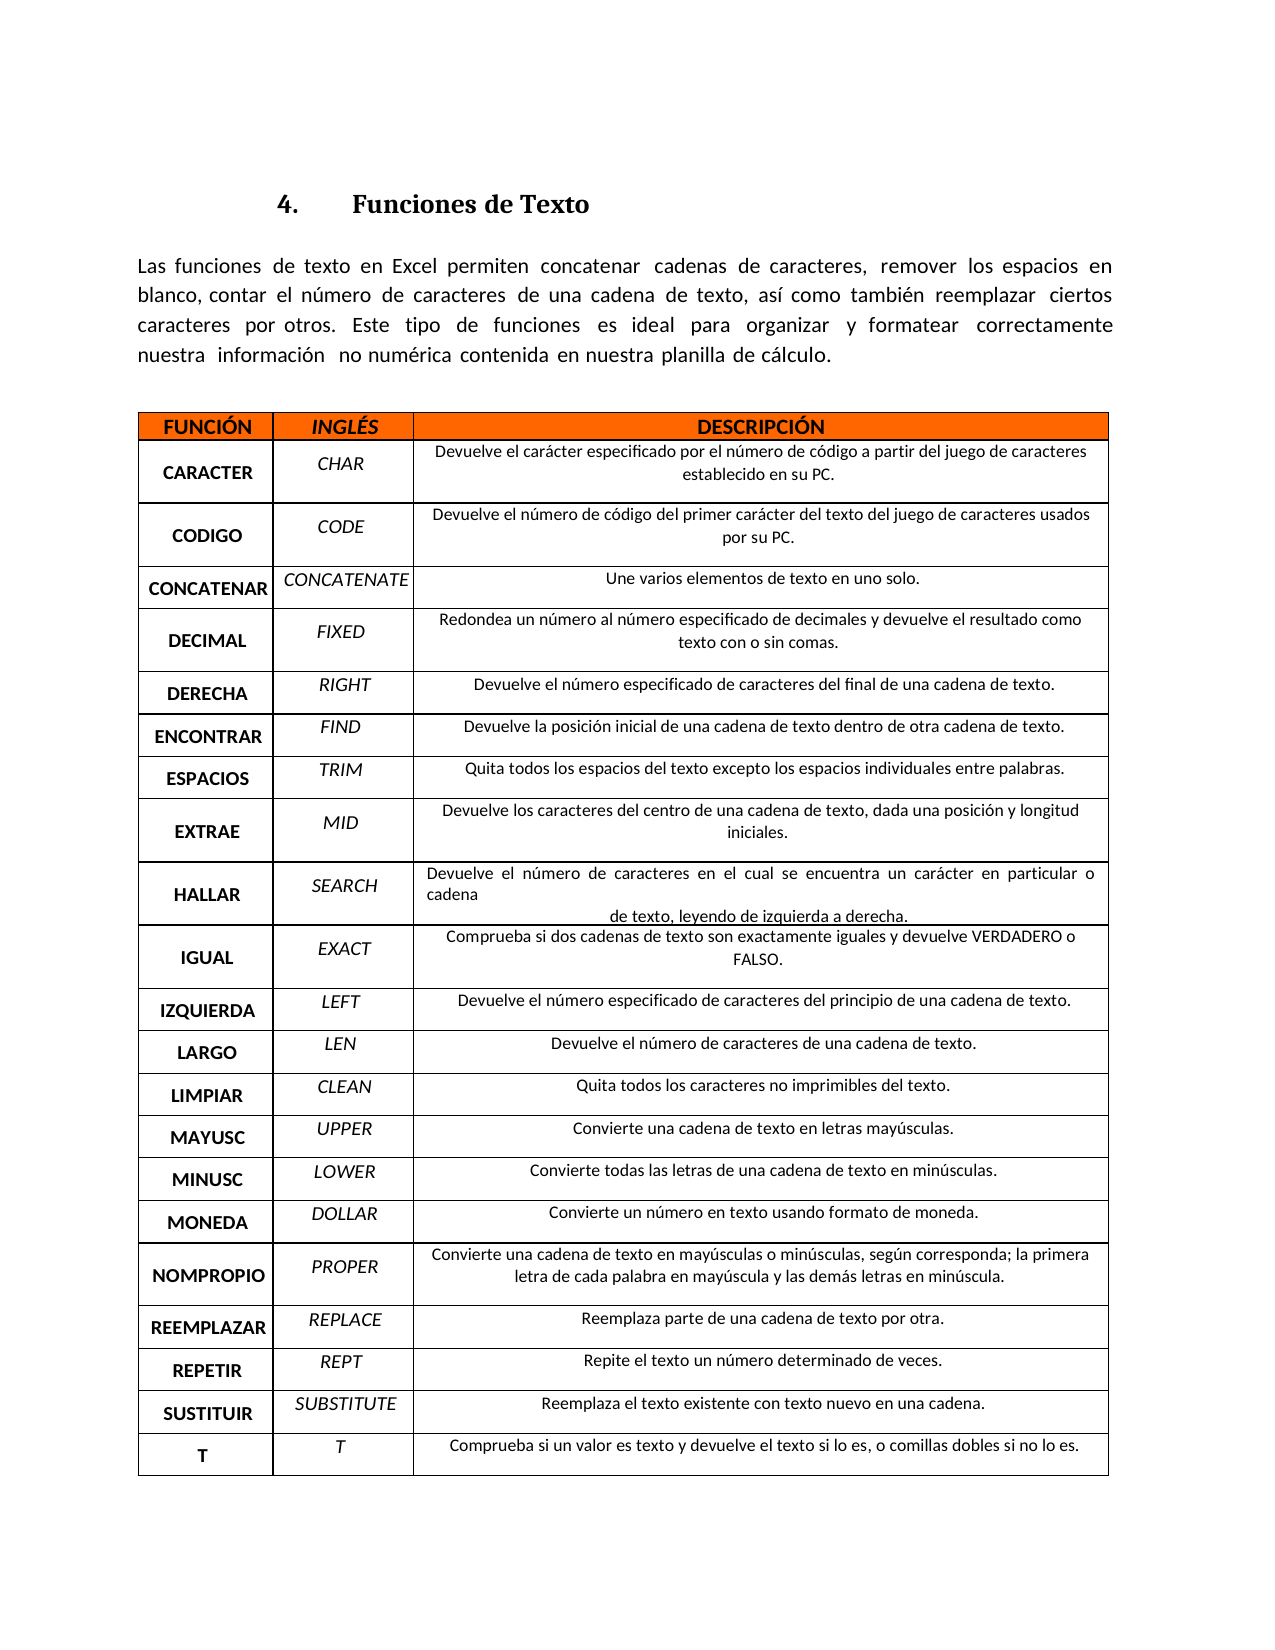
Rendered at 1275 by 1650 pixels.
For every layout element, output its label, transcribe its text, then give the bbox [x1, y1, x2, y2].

table_cell CHAR [274, 441, 413, 502]
table_cell REPETIR [139, 1349, 272, 1390]
table_cell CONCATENATE [274, 567, 413, 608]
table_cell Repite el texto un número determinado de veces. [414, 1349, 1108, 1390]
table_cell CARACTER [139, 441, 272, 502]
table_cell Convierte una cadena de texto en mayúsculas o minúsculas, según corresponda; la primera letra de cada palabra en mayúscula y las demás letras en minúscula. [414, 1244, 1108, 1305]
table_header DESCRIPCIÓN [414, 413, 1108, 439]
table_cell CLEAN [274, 1074, 413, 1115]
table_cell Devuelve el número especificado de caracteres del principio de una cadena de texto. [414, 989, 1108, 1030]
table_cell UPPER [274, 1116, 413, 1157]
subtitle Funciones de Texto [277, 189, 1121, 221]
table_cell LARGO [139, 1031, 272, 1072]
table_cell Devuelve el número especificado de caracteres del final de una cadena de texto. [414, 672, 1108, 713]
table_cell MID [274, 799, 413, 861]
table_cell Quita todos los espacios del texto excepto los espacios individuales entre palabras. [414, 757, 1108, 798]
table_cell Convierte una cadena de texto en letras mayúsculas. [414, 1116, 1108, 1157]
table_cell LOWER [274, 1158, 413, 1200]
table_cell REEMPLAZAR [139, 1306, 272, 1348]
table_cell MINUSC [139, 1158, 272, 1200]
table_cell NOMPROPIO [139, 1244, 272, 1305]
table_cell DERECHA [139, 672, 272, 713]
table_cell SUBSTITUTE [274, 1391, 413, 1433]
table_cell MONEDA [139, 1201, 272, 1242]
table_cell LIMPIAR [139, 1074, 272, 1115]
text Las funciones de texto en Excel permiten concatenar cadenas de caracteres, remover los espacios en blanco, contar el número de caracteres de una cadena de texto, así como también reemplazar ciertos caracteres por otros. Este tipo de funciones es ideal para organizar y formatear correctamente nuestra información no numérica contenida en nuestra planilla de cálculo. [137, 252, 1113, 367]
table_cell ESPACIOS [139, 757, 272, 798]
table_cell EXTRAE [139, 799, 272, 861]
table_cell CODIGO [139, 504, 272, 566]
table_cell REPLACE [274, 1306, 413, 1348]
table_cell CONCATENAR [139, 567, 272, 608]
table_cell SEARCH [274, 863, 413, 924]
table_cell PROPER [274, 1244, 413, 1305]
table_cell FIND [274, 715, 413, 756]
table_cell SUSTITUIR [139, 1391, 272, 1433]
table_cell Redondea un número al número especificado de decimales y devuelve el resultado como texto con o sin comas. [414, 609, 1108, 671]
table_cell Reemplaza el texto existente con texto nuevo en una cadena. [414, 1391, 1108, 1433]
table_header FUNCIÓN [139, 413, 272, 439]
table_cell HALLAR [139, 863, 272, 924]
table_cell Devuelve el número de código del primer carácter del texto del juego de caracteres usados por su PC. [414, 504, 1108, 566]
table_cell Devuelve el número de caracteres de una cadena de texto. [414, 1031, 1108, 1072]
table_cell IZQUIERDA [139, 989, 272, 1030]
table_cell Reemplaza parte de una cadena de texto por otra. [414, 1306, 1108, 1348]
table_cell T [274, 1434, 413, 1475]
table_cell RIGHT [274, 672, 413, 713]
table_cell Comprueba si dos cadenas de texto son exactamente iguales y devuelve VERDADERO o FALSO. [414, 926, 1108, 988]
table_cell FIXED [274, 609, 413, 671]
table_cell REPT [274, 1349, 413, 1390]
table_cell MAYUSC [139, 1116, 272, 1157]
table_cell Devuelve el carácter especificado por el número de código a partir del juego de caracteres establecido en su PC. [414, 441, 1108, 502]
table_cell CODE [274, 504, 413, 566]
table_header INGLÉS [274, 413, 413, 439]
table_cell T [139, 1434, 272, 1475]
table_cell Devuelve el número de caracteres en el cual se encuentra un carácter en particular o cadena de texto, leyendo de izquierda a derecha. [414, 863, 1108, 924]
table_cell Devuelve la posición inicial de una cadena de texto dentro de otra cadena de texto. [414, 715, 1108, 756]
table_cell DOLLAR [274, 1201, 413, 1242]
table_cell Comprueba si un valor es texto y devuelve el texto si lo es, o comillas dobles si no lo es. [414, 1434, 1108, 1475]
table_cell LEFT [274, 989, 413, 1030]
table_cell Convierte un número en texto usando formato de moneda. [414, 1201, 1108, 1242]
table_cell Devuelve los caracteres del centro de una cadena de texto, dada una posición y longitud iniciales. [414, 799, 1108, 861]
table_cell IGUAL [139, 926, 272, 988]
table_cell Convierte todas las letras de una cadena de texto en minúsculas. [414, 1158, 1108, 1200]
table_cell ENCONTRAR [139, 715, 272, 756]
table_cell TRIM [274, 757, 413, 798]
table_cell LEN [274, 1031, 413, 1072]
table_cell EXACT [274, 926, 413, 988]
table_cell Une varios elementos de texto en uno solo. [414, 567, 1108, 608]
table_cell Quita todos los caracteres no imprimibles del texto. [414, 1074, 1108, 1115]
table_cell DECIMAL [139, 609, 272, 671]
